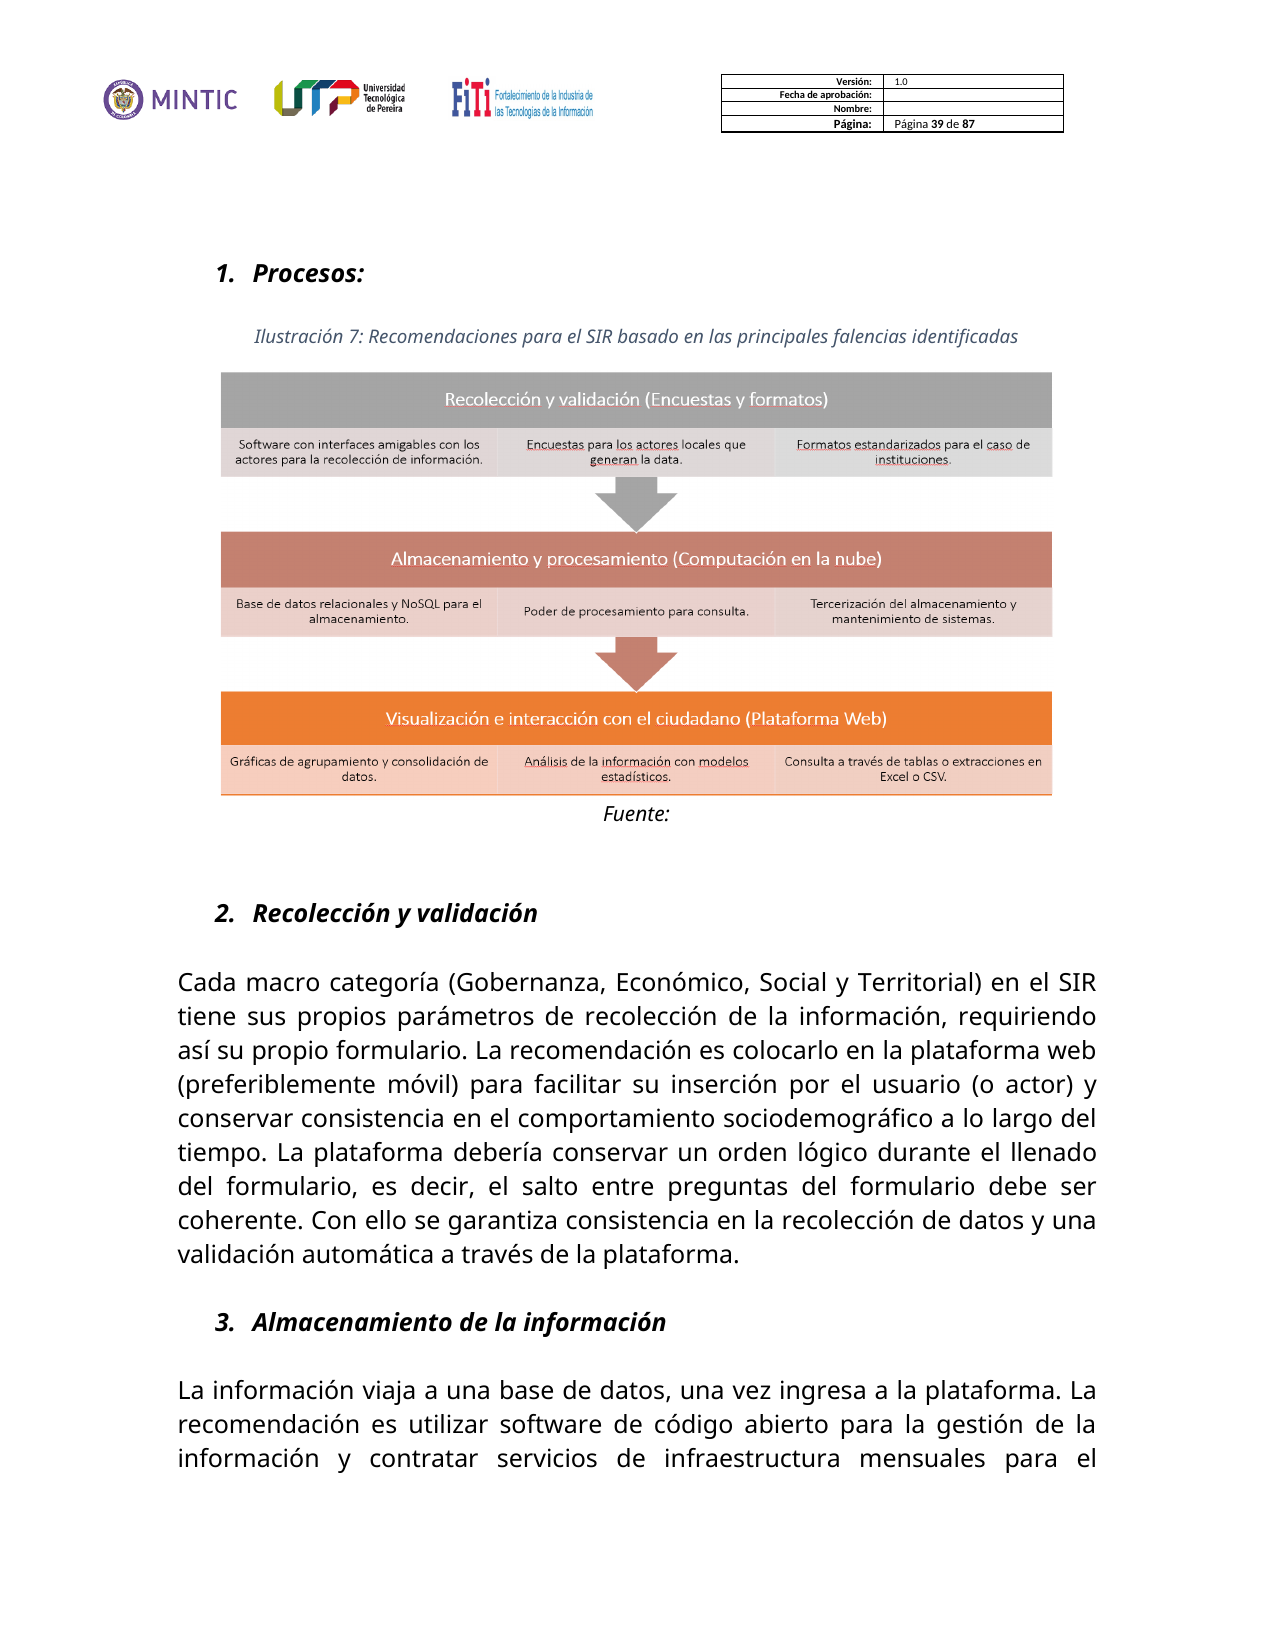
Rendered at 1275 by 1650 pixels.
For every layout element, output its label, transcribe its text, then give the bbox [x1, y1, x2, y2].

text Ilustración 7: Recomendaciones para el SIR basado en las principales falencias identificadas [177, 324, 1098, 349]
picture [97, 76, 238, 127]
picture [448, 76, 595, 121]
list Almacenamiento de la información [215, 1305, 1098, 1339]
picture [220, 370, 1055, 800]
text Fuente: [177, 799, 1098, 828]
list Procesos: [215, 256, 1098, 289]
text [177, 1373, 1098, 1475]
picture [274, 80, 405, 116]
list Recolección y validación [215, 896, 1098, 930]
text Cada macro categoría (Gobernanza, Económico, Social y Territorial) en el SIR tiene sus propios parámetros de recolección de la información, requiriendo así su propio formulario. La recomendación es colocarlo en la plataforma web (preferiblemente móvil) para facilitar su inserción por el usuario (o actor) y conservar consistencia en el comportamiento sociodemográfico a lo largo del tiempo. La plataforma debería conservar un orden lógico durante el llenado del formulario, es decir, el salto entre preguntas del formulario debe ser coherente. Con ello se garantiza consistencia en la recolección de datos y una validación automática a través de la plataforma. [177, 964, 1098, 1271]
